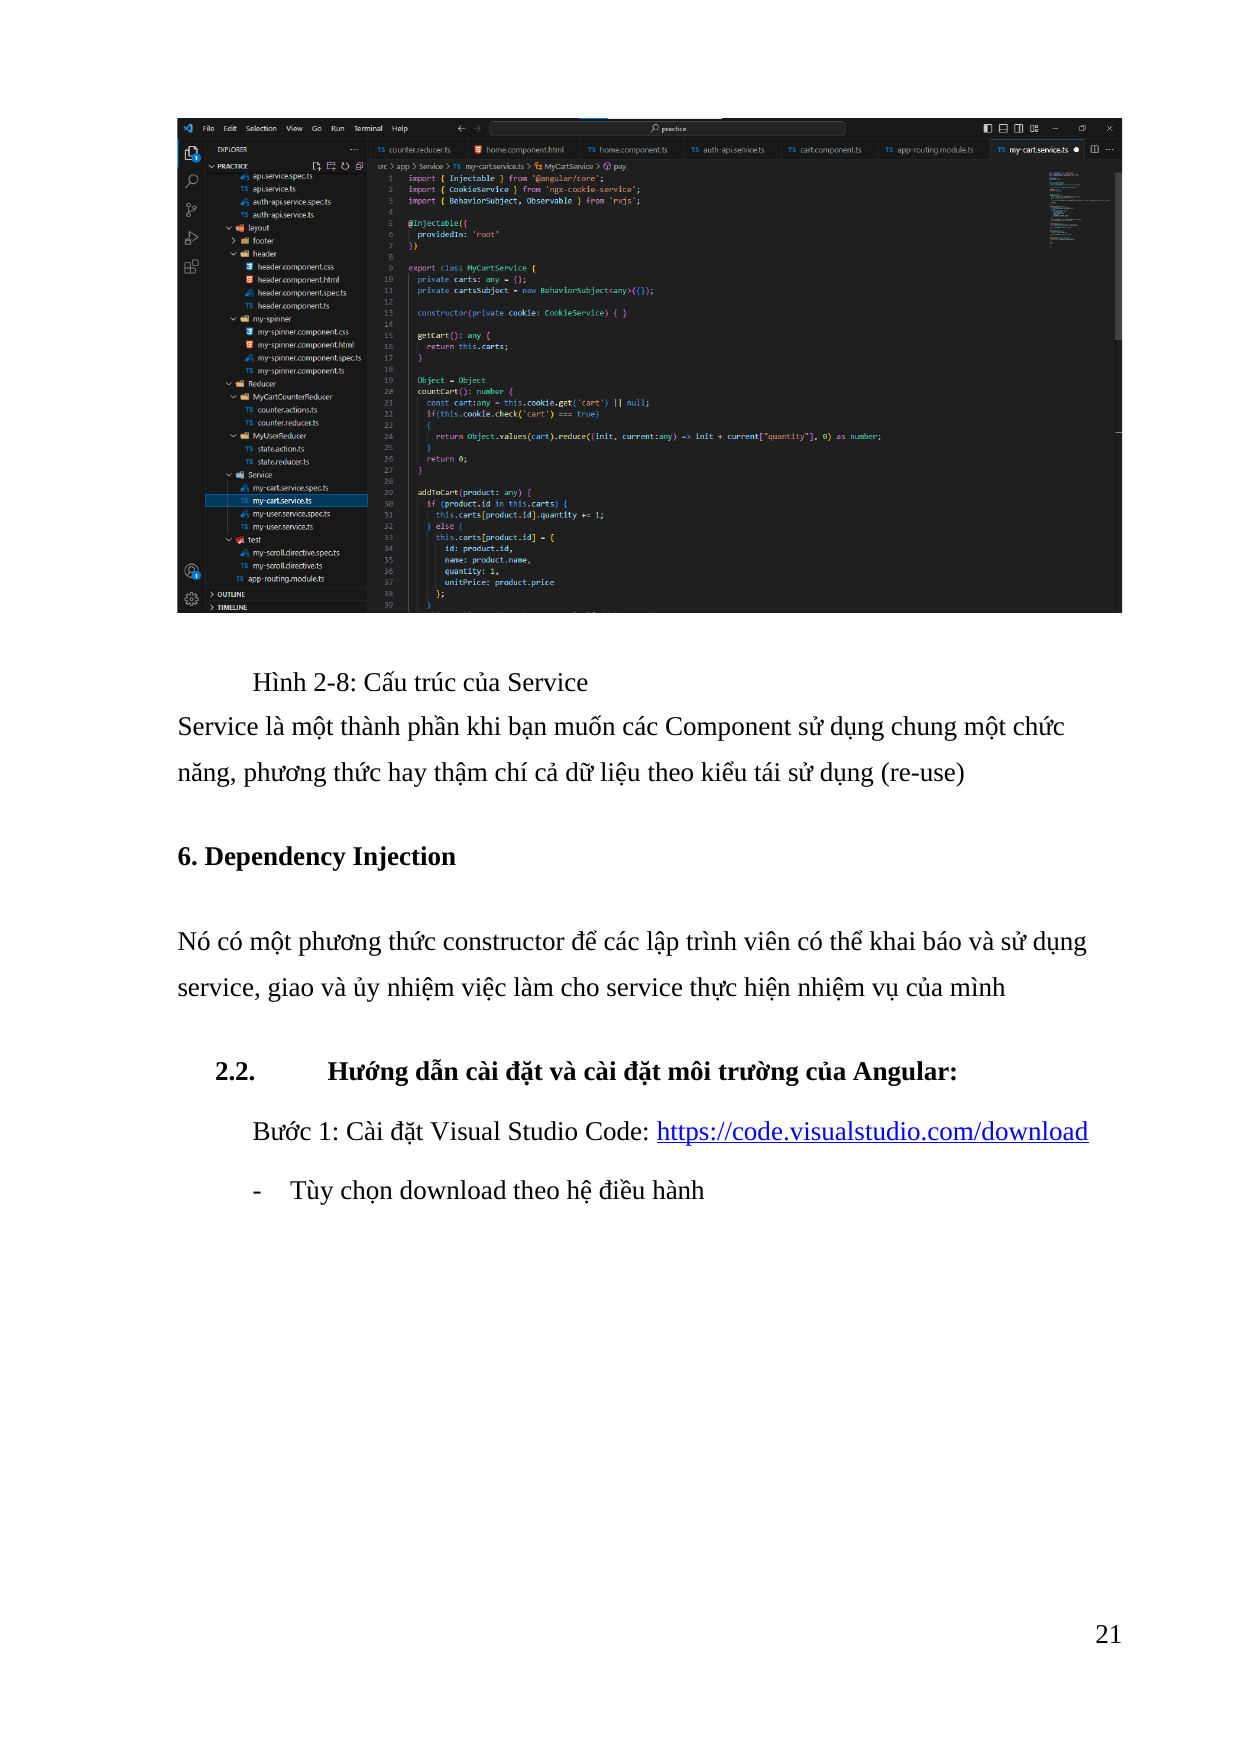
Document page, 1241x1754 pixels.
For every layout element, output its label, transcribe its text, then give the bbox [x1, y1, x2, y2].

subtitle Hướng dẫn cài đặt và cài đặt môi trường của Angular: [215, 1056, 1122, 1087]
text Service là một thành phần khi bạn muốn các Component sử dụng chung một chức năng, phương thức hay thậm chí cả dữ liệu theo kiểu tái sử dụng (re-use) [177, 710, 1122, 787]
text Nó có một phương thức constructor để các lập trình viên có thể khai báo và sử dụng service, giao và ủy nhiệm việc làm cho service thực hiện nhiệm vụ của mình [177, 925, 1122, 1002]
list Tùy chọn download theo hệ điều hành [252, 1174, 1122, 1205]
text 6. Dependency Injection [177, 841, 1122, 872]
picture [177, 118, 1123, 613]
text Bước 1: Cài đặt Visual Studio Code: https://code.visualstudio.com/download [177, 1115, 1122, 1146]
